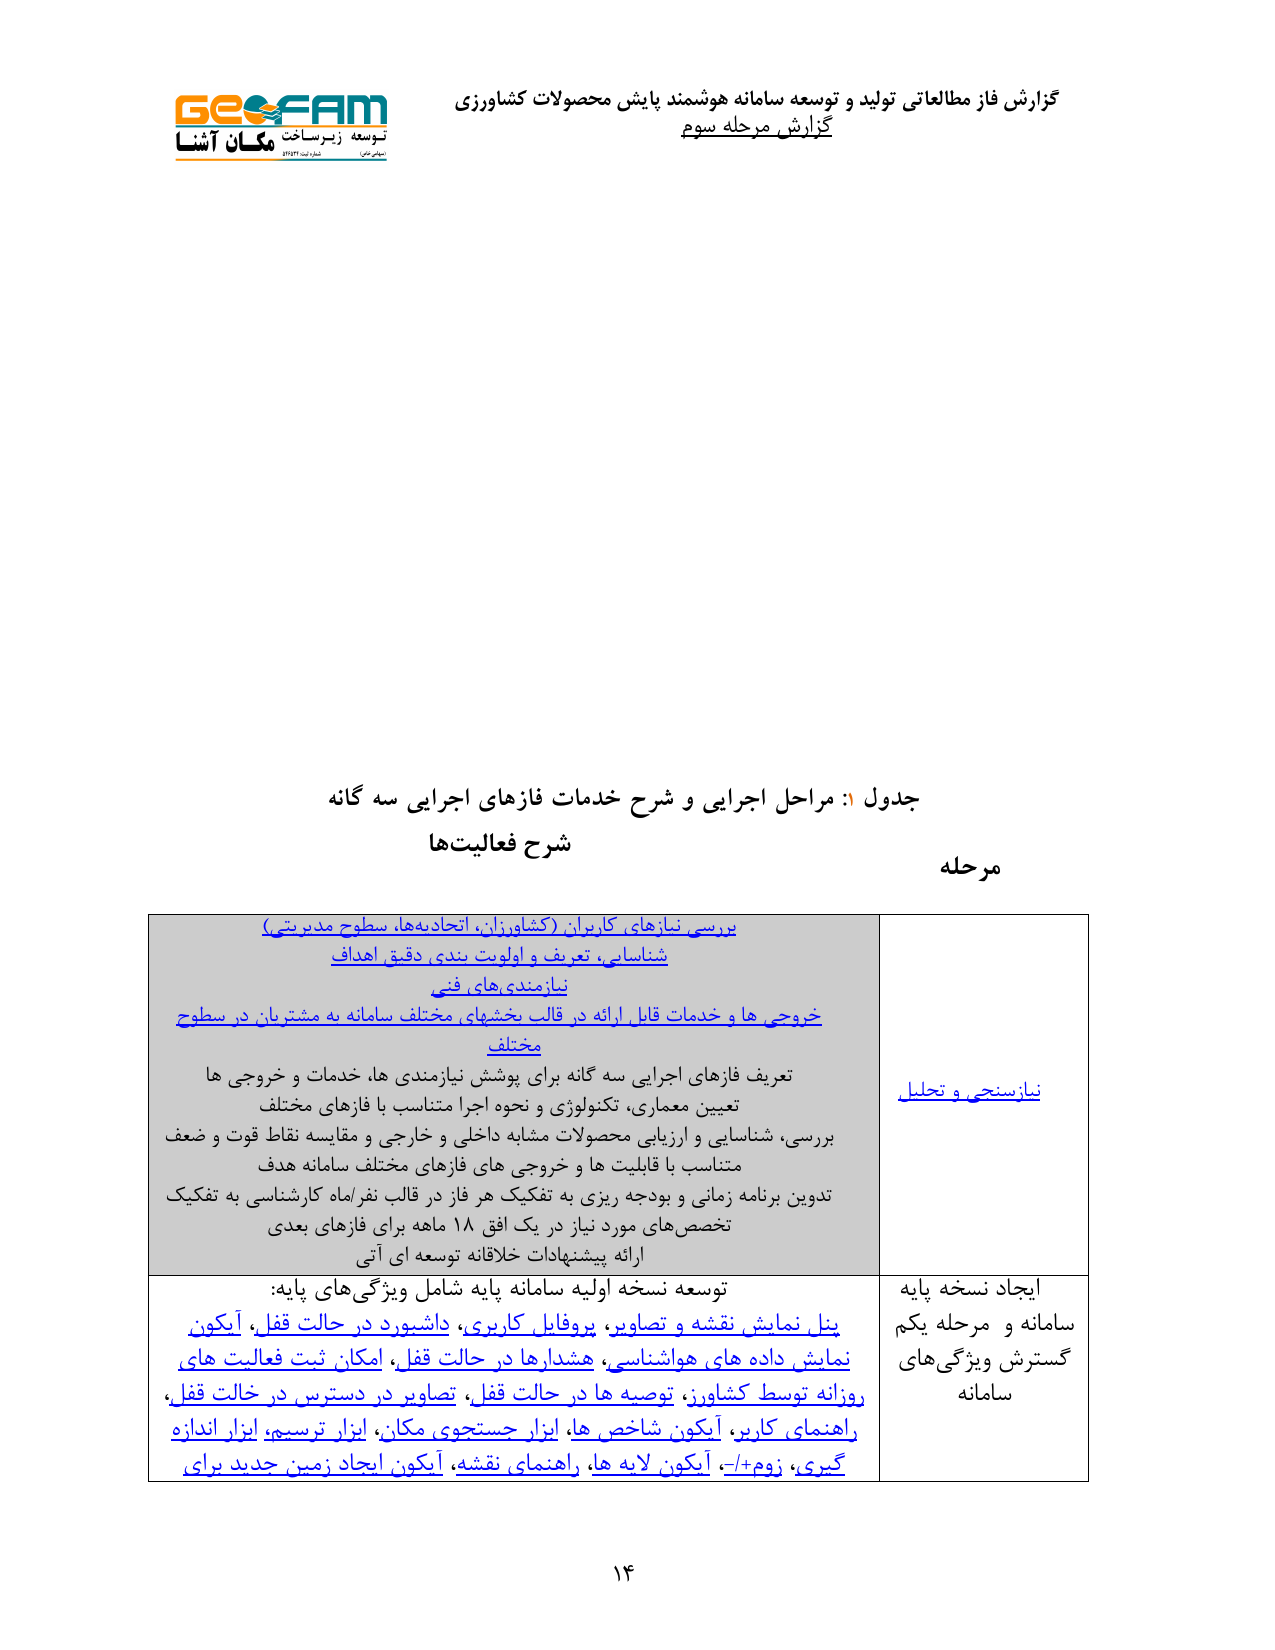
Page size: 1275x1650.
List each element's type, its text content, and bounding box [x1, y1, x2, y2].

table_header مرحله [879, 833, 1088, 914]
table_cell نیازسنجی و تحلیل [880, 915, 1088, 1275]
text جدول 1: مراحل اجرایی و شرح خدمات فازهای اجرایی سه گانه [148, 789, 1127, 818]
picture [174, 89, 389, 168]
table_header شرح فعالیت‌ها [148, 833, 879, 914]
table_cell ایجاد نسخه پایه سامانه و مرحله یکم گسترش ویژگی‌های سامانه [880, 1276, 1088, 1481]
table_cell بررسی نیازهای کاربران (کشاورزان، اتحادیه‌ها، سطوح مدیریتی) شناسایی، تعریف و اولویت بندی دقیق اهداف نیازمندی‌های فنی خروجی ها و خدمات قابل ارائه در قالب بخشهای مختلف سامانه به مشتریان در سطوح مختلف تعریف فازهای اجرایی سه گانه برای پوشش نیازمندی ها، خدمات و خروجی ها تعیین معماری، تکنولوژی و نحوه اجرا متناسب با فازهای مختلف بررسی، شناسایی و ارزیابی محصولات مشابه داخلی و خارجی و مقایسه نقاط قوت و ضعف متناسب با قابلیت ها و خروجی های فازهای مختلف سامانه هدف تدوین برنامه زمانی و بودجه ریزی به تفکیک هر فاز در قالب نفر/ماه کارشناسی به تفکیک تخصص‌های مورد نیاز در یک افق 18 ماهه برای فازهای بعدی ارائه پیشنهادات خلاقانه توسعه ای آتی [149, 915, 879, 1275]
